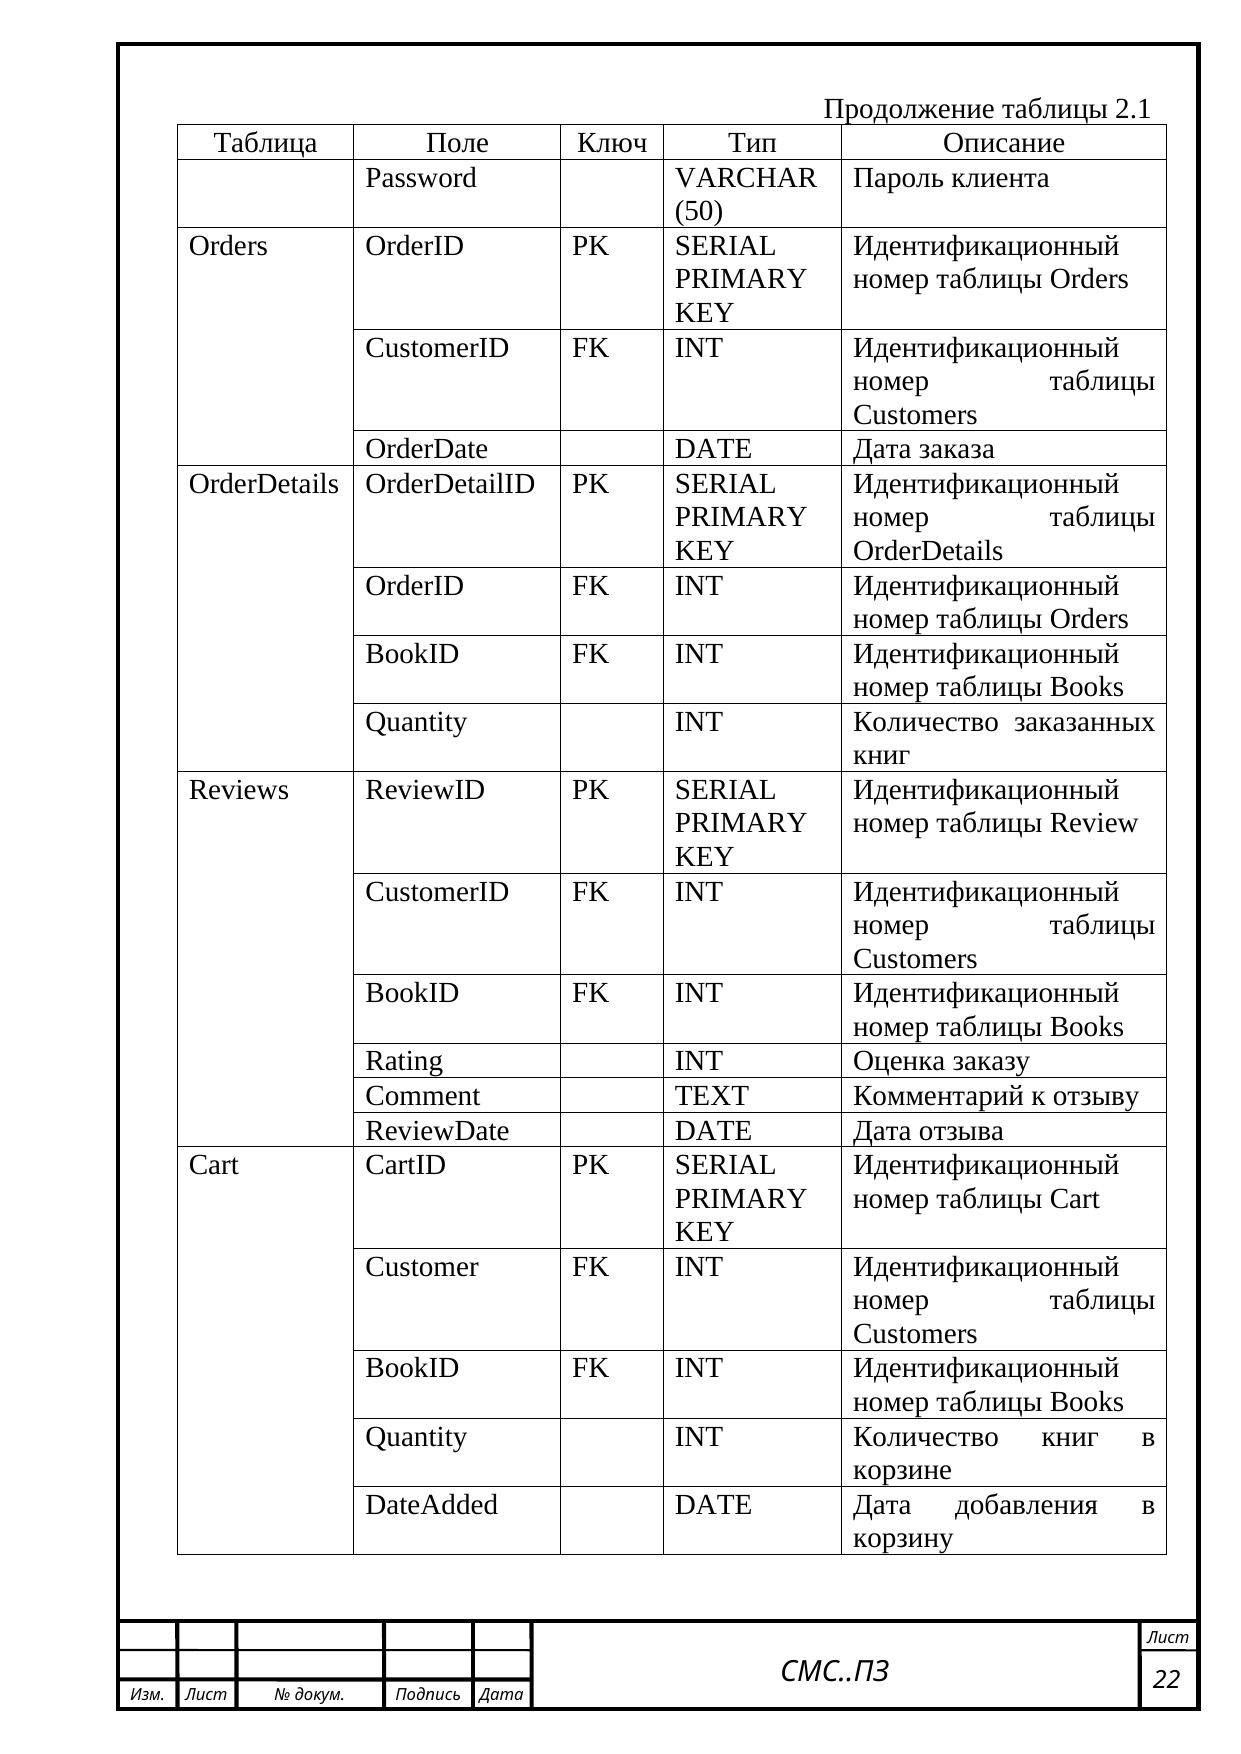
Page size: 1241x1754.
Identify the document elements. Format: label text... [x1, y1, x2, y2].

table_cell Дата отзыва [842, 1113, 1166, 1146]
table_cell Идентификационный номер таблицы Books [842, 975, 1166, 1042]
table_cell INT [664, 636, 841, 703]
table_header Таблица [178, 125, 353, 159]
table_cell Идентификационный номер таблицы Review [842, 772, 1166, 873]
table_cell INT [664, 1351, 841, 1418]
table_cell SERIAL PRIMARY KEY [664, 228, 841, 329]
table_header Ключ [561, 125, 663, 159]
table_cell Комментарий к отзыву [842, 1078, 1166, 1112]
table_header Тип [664, 125, 841, 159]
table_cell BookID [354, 1351, 560, 1418]
table_cell [561, 704, 663, 771]
table_cell SERIAL PRIMARY KEY [664, 1147, 841, 1248]
table_cell DATE [664, 1487, 841, 1554]
table_cell DATE [664, 431, 841, 465]
table_cell BookID [354, 975, 560, 1042]
table_cell Идентификационный номер таблицы Customers [842, 330, 1166, 430]
table_cell ReviewDate [354, 1113, 560, 1146]
table_cell Comment [354, 1078, 560, 1112]
table_cell [561, 1419, 663, 1486]
table_cell PK [561, 1147, 663, 1248]
table_cell [178, 160, 353, 227]
table_cell Идентификационный номер таблицы Orders [842, 568, 1166, 635]
table_cell PK [561, 466, 663, 567]
table_cell OrderDetails [178, 466, 353, 771]
table_cell CustomerID [354, 330, 560, 430]
table_cell FK [561, 568, 663, 635]
table_cell FK [561, 1249, 663, 1349]
table_header Поле [354, 125, 560, 159]
table_cell OrderDate [354, 431, 560, 465]
table_cell PK [561, 228, 663, 329]
text Продолжение таблицы 2.1 [177, 91, 1152, 124]
table_cell OrderID [354, 228, 560, 329]
table_cell [561, 160, 663, 227]
table_cell Пароль клиента [842, 160, 1166, 227]
table_cell Идентификационный номер таблицы Books [842, 636, 1166, 703]
table_cell [561, 431, 663, 465]
table_cell VARCHAR (50) [664, 160, 841, 227]
table_cell Идентификационный номер таблицы OrderDetails [842, 466, 1166, 567]
table_cell INT [664, 704, 841, 771]
table_cell INT [664, 330, 841, 430]
table_cell DateAdded [354, 1487, 560, 1554]
table_cell Orders [178, 228, 353, 465]
table_cell Reviews [178, 772, 353, 1146]
table_cell FK [561, 636, 663, 703]
table_cell CartID [354, 1147, 560, 1248]
table_cell TEXT [664, 1078, 841, 1112]
table_cell FK [561, 874, 663, 974]
table_cell [561, 1487, 663, 1554]
table_cell INT [664, 1044, 841, 1077]
table_cell Rating [354, 1044, 560, 1077]
table_cell CustomerID [354, 874, 560, 974]
table_cell [561, 1044, 663, 1077]
table_cell [561, 1078, 663, 1112]
table_cell Password [354, 160, 560, 227]
table_cell Quantity [354, 704, 560, 771]
table_cell Идентификационный номер таблицы Orders [842, 228, 1166, 329]
table_cell FK [561, 1351, 663, 1418]
table_cell Идентификационный номер таблицы Customers [842, 874, 1166, 974]
table_cell FK [561, 330, 663, 430]
table_cell Идентификационный номер таблицы Books [842, 1351, 1166, 1418]
table_cell DATE [664, 1113, 841, 1146]
table_cell Дата заказа [842, 431, 1166, 465]
table_cell [561, 1113, 663, 1146]
table_cell Идентификационный номер таблицы Customers [842, 1249, 1166, 1349]
table_cell SERIAL PRIMARY KEY [664, 466, 841, 567]
table_cell INT [664, 568, 841, 635]
table_cell ReviewID [354, 772, 560, 873]
table_cell Количество заказанных книг [842, 704, 1166, 771]
table_cell PK [561, 772, 663, 873]
table_cell Customer [354, 1249, 560, 1349]
table_cell Quantity [354, 1419, 560, 1486]
table_cell INT [664, 1419, 841, 1486]
table_cell Количество книг в корзине [842, 1419, 1166, 1486]
table_cell INT [664, 874, 841, 974]
table_header Описание [842, 125, 1166, 159]
table_cell Идентификационный номер таблицы Cart [842, 1147, 1166, 1248]
table_cell Дата добавления в корзину [842, 1487, 1166, 1554]
table_cell Оценка заказу [842, 1044, 1166, 1077]
table_cell OrderDetailID [354, 466, 560, 567]
table_cell INT [664, 1249, 841, 1349]
table_cell Cart [178, 1147, 353, 1554]
table_cell INT [664, 975, 841, 1042]
table_cell SERIAL PRIMARY KEY [664, 772, 841, 873]
table_cell BookID [354, 636, 560, 703]
table_cell FK [561, 975, 663, 1042]
table_cell OrderID [354, 568, 560, 635]
